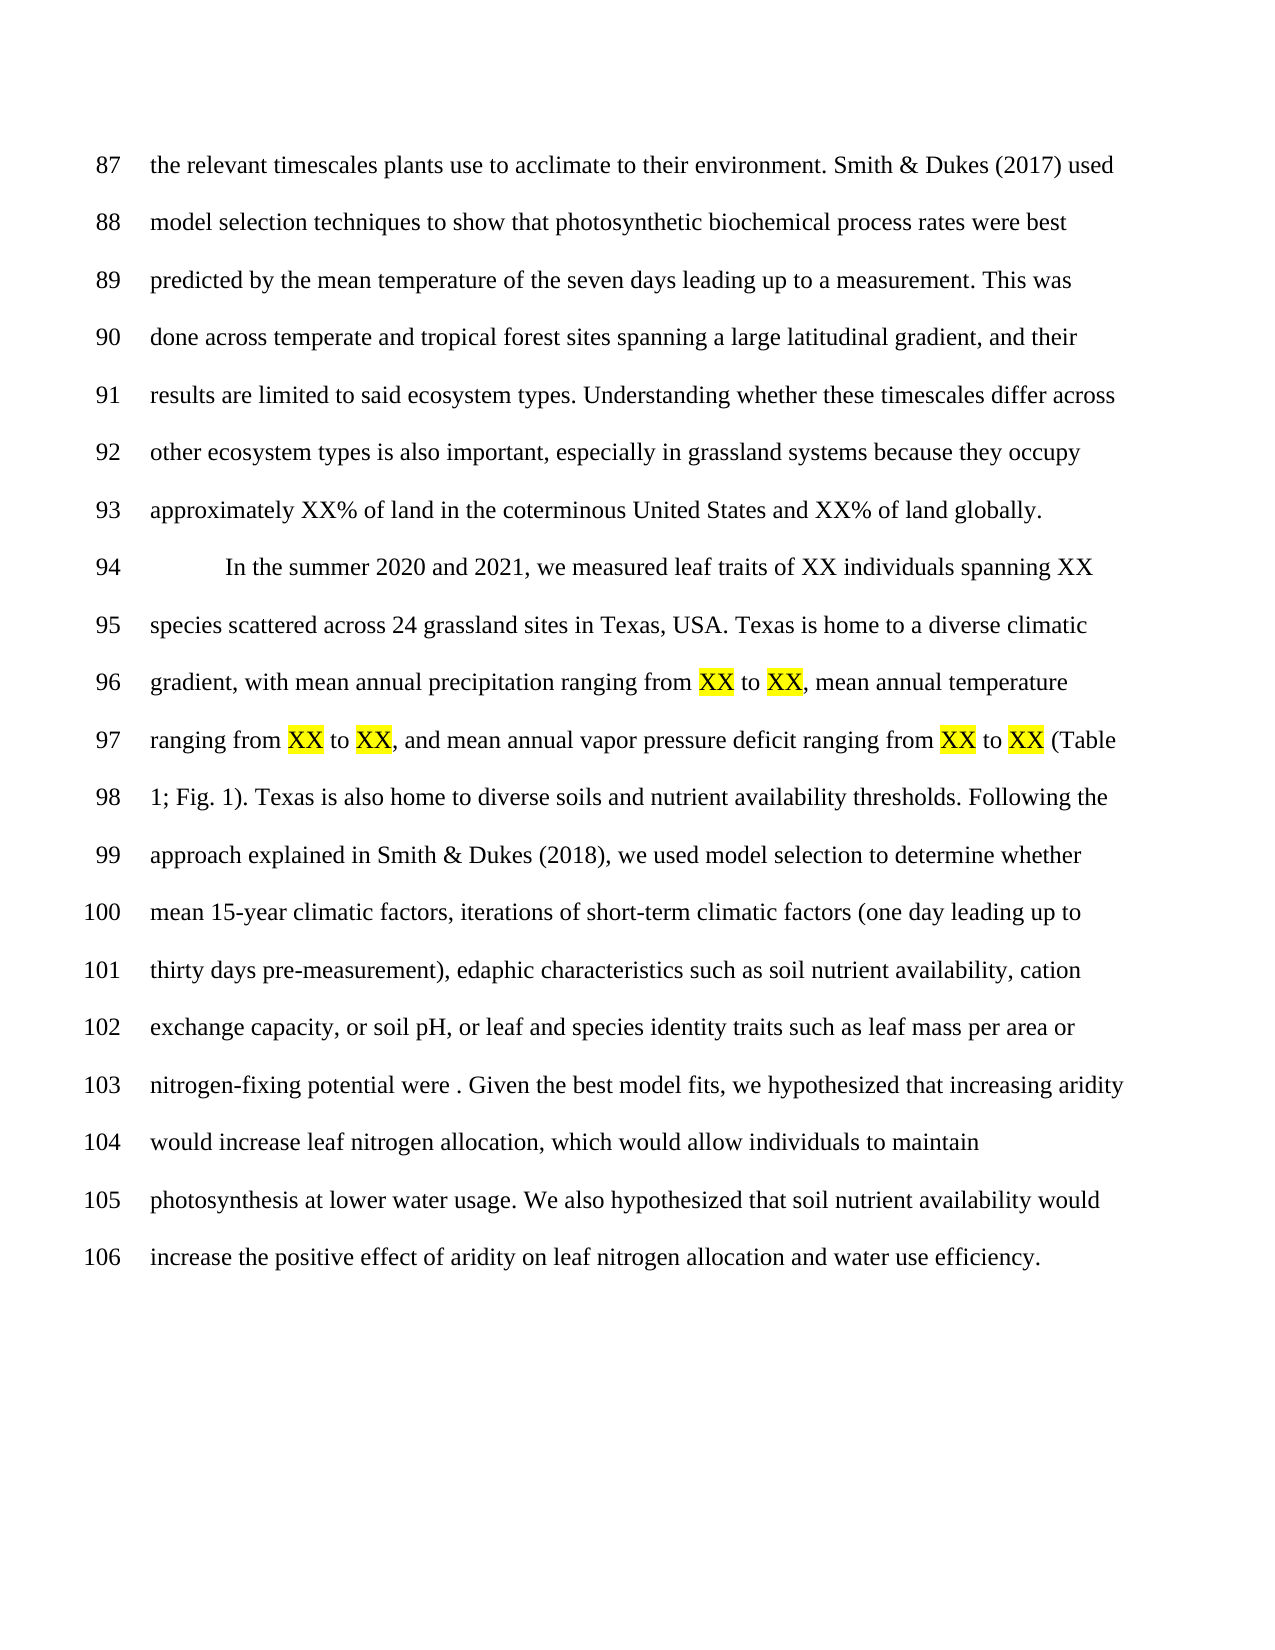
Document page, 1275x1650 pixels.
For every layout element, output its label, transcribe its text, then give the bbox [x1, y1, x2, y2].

text In the summer 2020 and 2021, we measured leaf traits of XX individuals spanning XX species scattered across 24 grassland sites in Texas, USA. Texas is home to a diverse climatic gradient, with mean annual precipitation ranging from XX to XX, mean annual temperature ranging from XX to XX, and mean annual vapor pressure deficit ranging from XX to XX (Table 1; Fig. 1). Texas is also home to diverse soils and nutrient availability thresholds. Following the approach explained in Smith & Dukes (2018), we used model selection to determine whether mean 15-year climatic factors, iterations of short-term climatic factors (one day leading up to thirty days pre-measurement), edaphic characteristics such as soil nutrient availability, cation exchange capacity, or soil pH, or leaf and species identity traits such as leaf mass per area or nitrogen-fixing potential were . Given the best model fits, we hypothesized that increasing aridity would increase leaf nitrogen allocation, which would allow individuals to maintain photosynthesis at lower water usage. We also hypothesized that soil nutrient availability would increase the positive effect of aridity on leaf nitrogen allocation and water use efficiency. [150, 552, 1125, 1271]
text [150, 150, 1125, 524]
